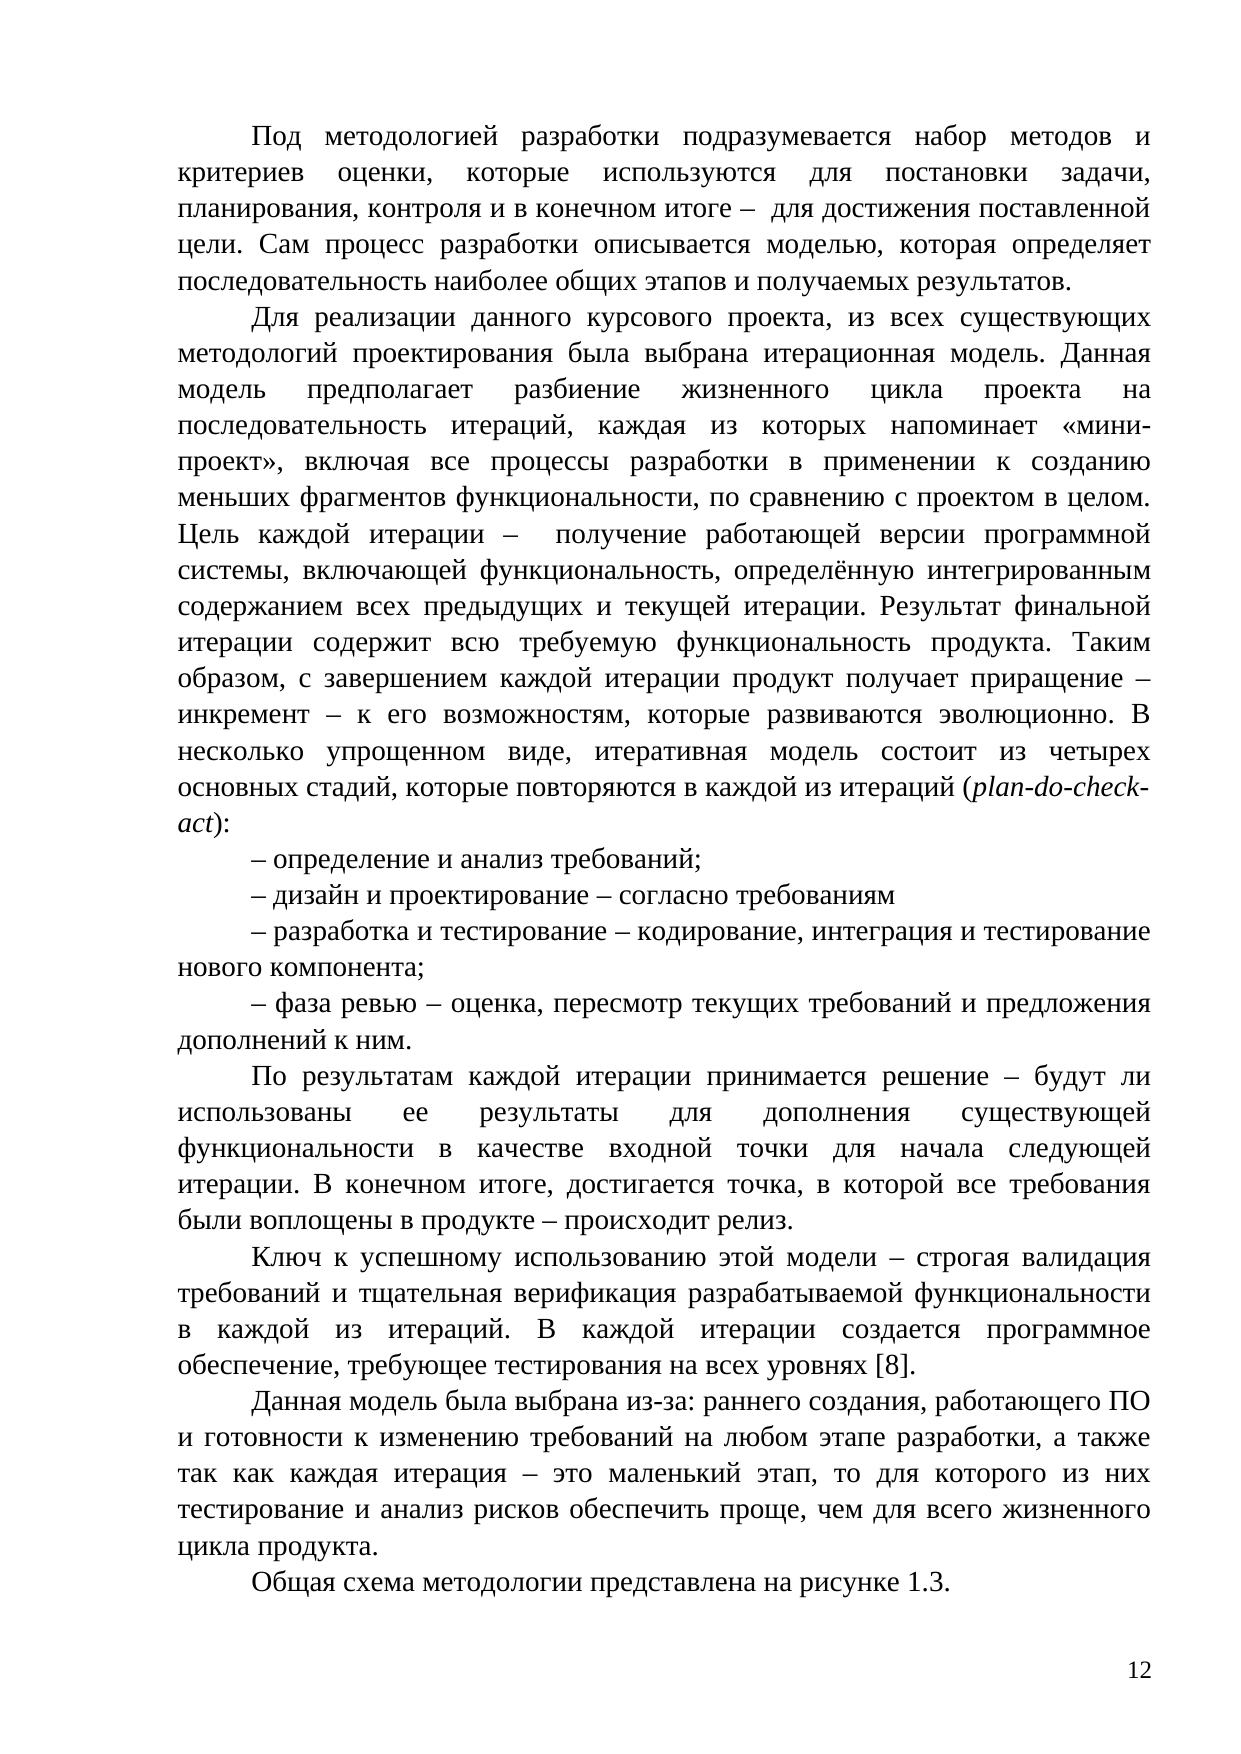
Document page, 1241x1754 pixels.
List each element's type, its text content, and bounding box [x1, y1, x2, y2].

text – разработка и тестирование – кодирование, интеграция и тестирование нового компонента; [177, 913, 1152, 983]
text Данная модель была выбрана из-за: раннего создания, работающего ПО и готовности к изменению требований на любом этапе разработки, а также так как каждая итерация – это маленький этап, то для которого из них тестирование и анализ рисков обеспечить проще, чем для всего жизненного цикла продукта. [177, 1383, 1152, 1561]
text Общая схема методологии представлена на рисунке 1.3. [177, 1564, 1152, 1597]
text – фаза ревью – оценка, пересмотр текущих требований и предложения дополнений к ним. [177, 986, 1152, 1055]
text Ключ к успешному использованию этой модели – строгая валидация требований и тщательная верификация разрабатываемой функциональности в каждой из итераций. В каждой итерации создается программное обеспечение, требующее тестирования на всех уровнях [8]. [177, 1239, 1152, 1381]
text По результатам каждой итерации принимается решение – будут ли использованы ее результаты для дополнения существующей функциональности в качестве входной точки для начала следующей итерации. В конечном итоге, достигается точка, в которой все требования были воплощены в продукте – происходит релиз. [177, 1058, 1152, 1236]
text – определение и анализ требований; [177, 841, 1152, 874]
text Для реализации данного курсового проекта, из всех существующих методологий проектирования была выбрана итерационная модель. Данная модель предполагает разбиение жизненного цикла проекта на последовательность итераций, каждая из которых напоминает «мини-проект», включая все процессы разработки в применении к созданию меньших фрагментов функциональности, по сравнению с проектом в целом. Цель каждой итерации – получение работающей версии программной системы, включающей функциональность, определённую интегрированным содержанием всех предыдущих и текущей итерации. Результат финальной итерации содержит всю требуемую функциональность продукта. Таким образом, с завершением каждой итерации продукт получает приращение – инкремент – к его возможностям, которые развиваются эволюционно. В несколько упрощенном виде, итеративная модель состоит из четырех основных стадий, которые повторяются в каждой из итераций (plan-do-check-act): [177, 299, 1152, 838]
text – дизайн и проектирование – согласно требованиям [177, 877, 1152, 911]
text Под методологией разработки подразумевается набор методов и критериев оценки, которые используются для постановки задачи, планирования, контроля и в конечном итоге – для достижения поставленной цели. Сам процесс разработки описывается моделью, которая определяет последовательность наиболее общих этапов и получаемых результатов. [177, 118, 1152, 296]
